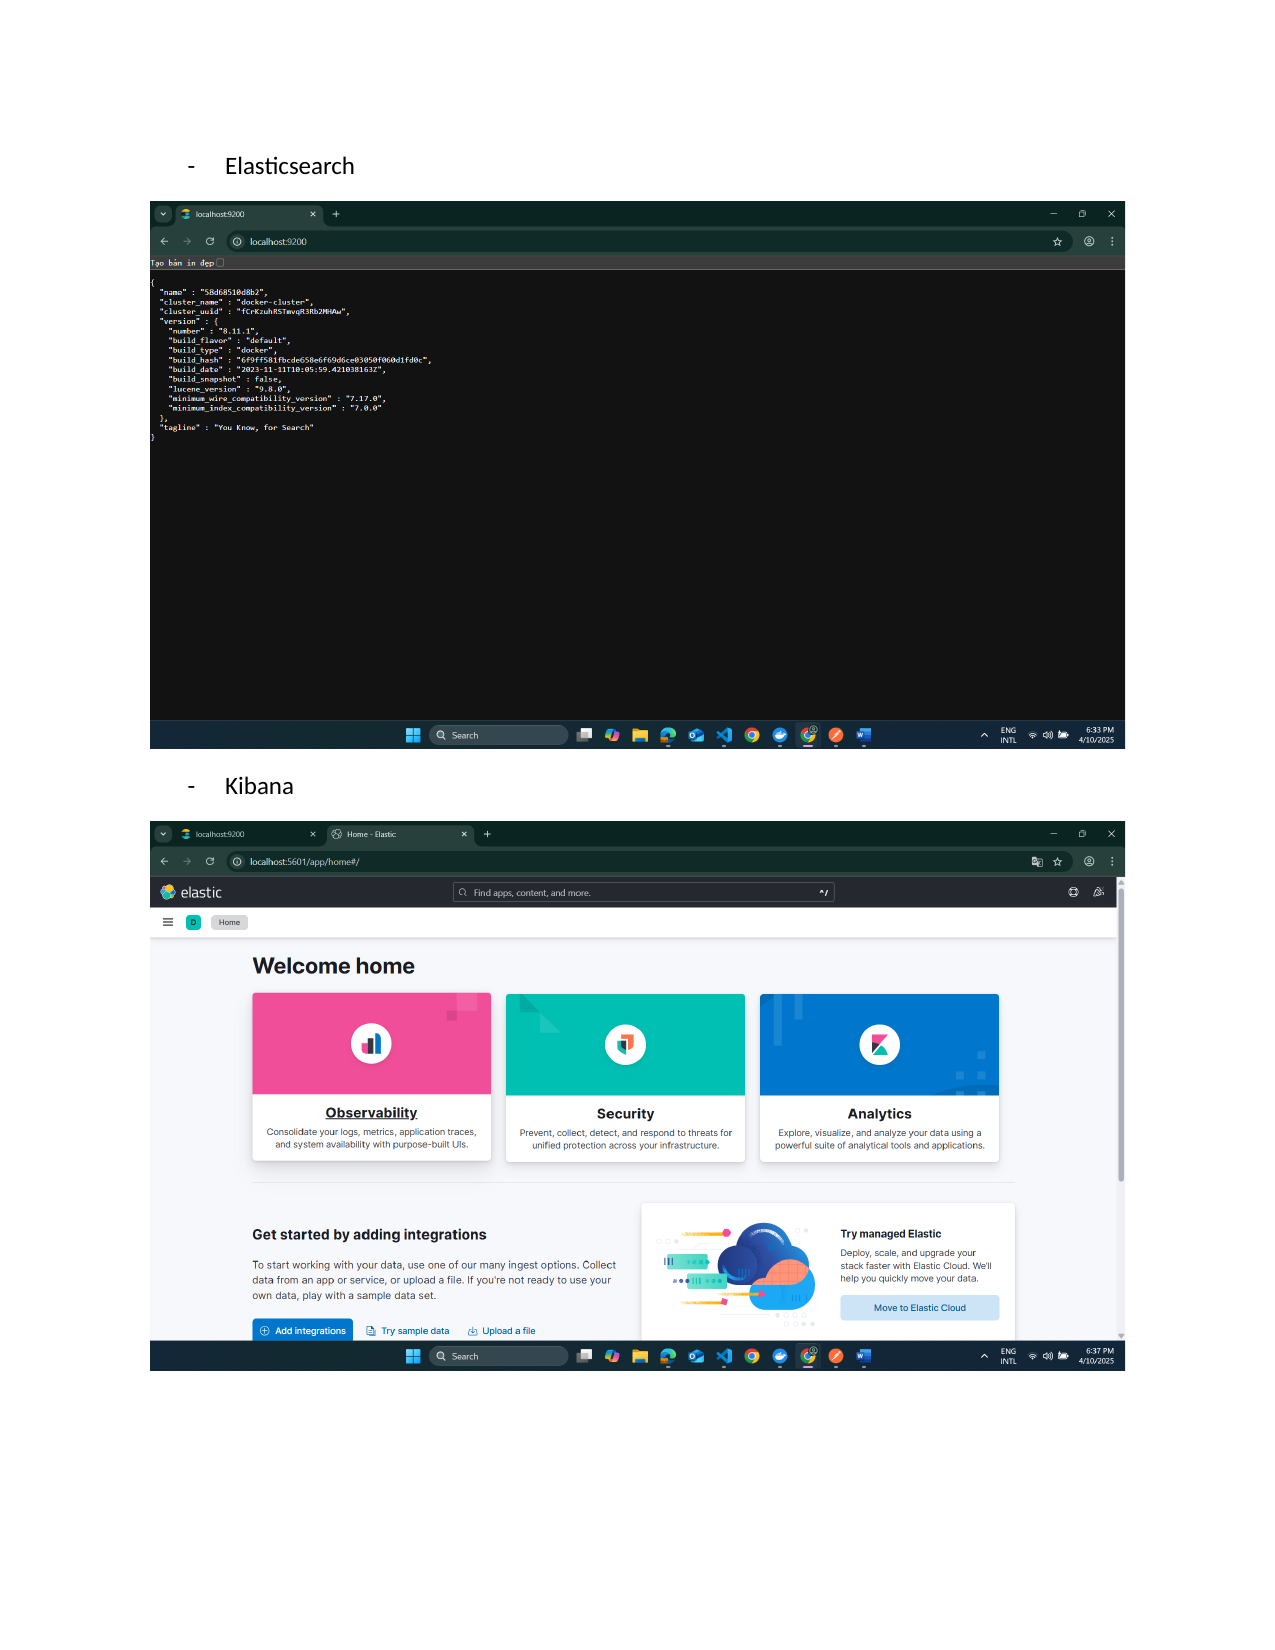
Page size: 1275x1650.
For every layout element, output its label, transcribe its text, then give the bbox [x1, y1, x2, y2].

picture [150, 201, 1125, 749]
picture [150, 821, 1125, 1371]
list Kibana [187, 770, 1125, 801]
list Elasticsearch [187, 150, 1125, 181]
